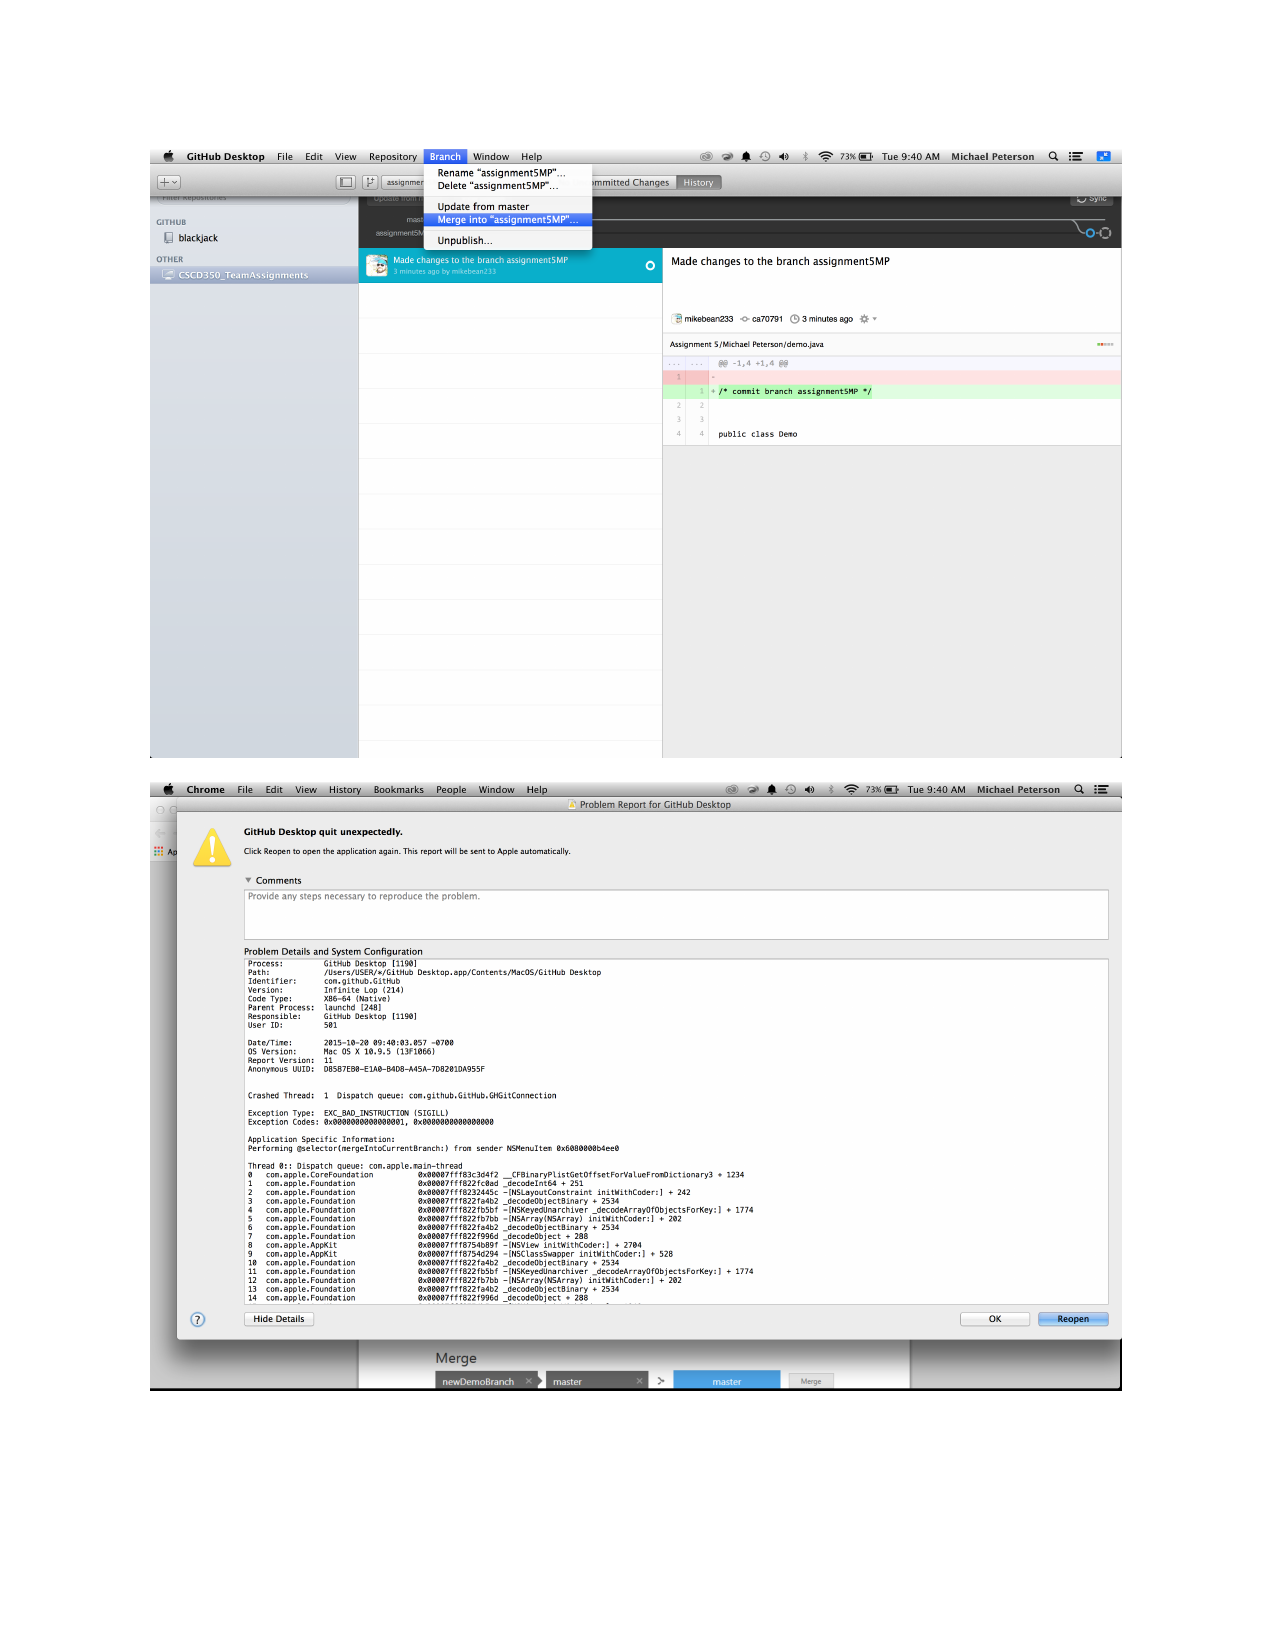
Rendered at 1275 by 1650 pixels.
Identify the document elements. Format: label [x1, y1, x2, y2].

picture [150, 782, 1122, 1391]
picture [150, 149, 1122, 758]
